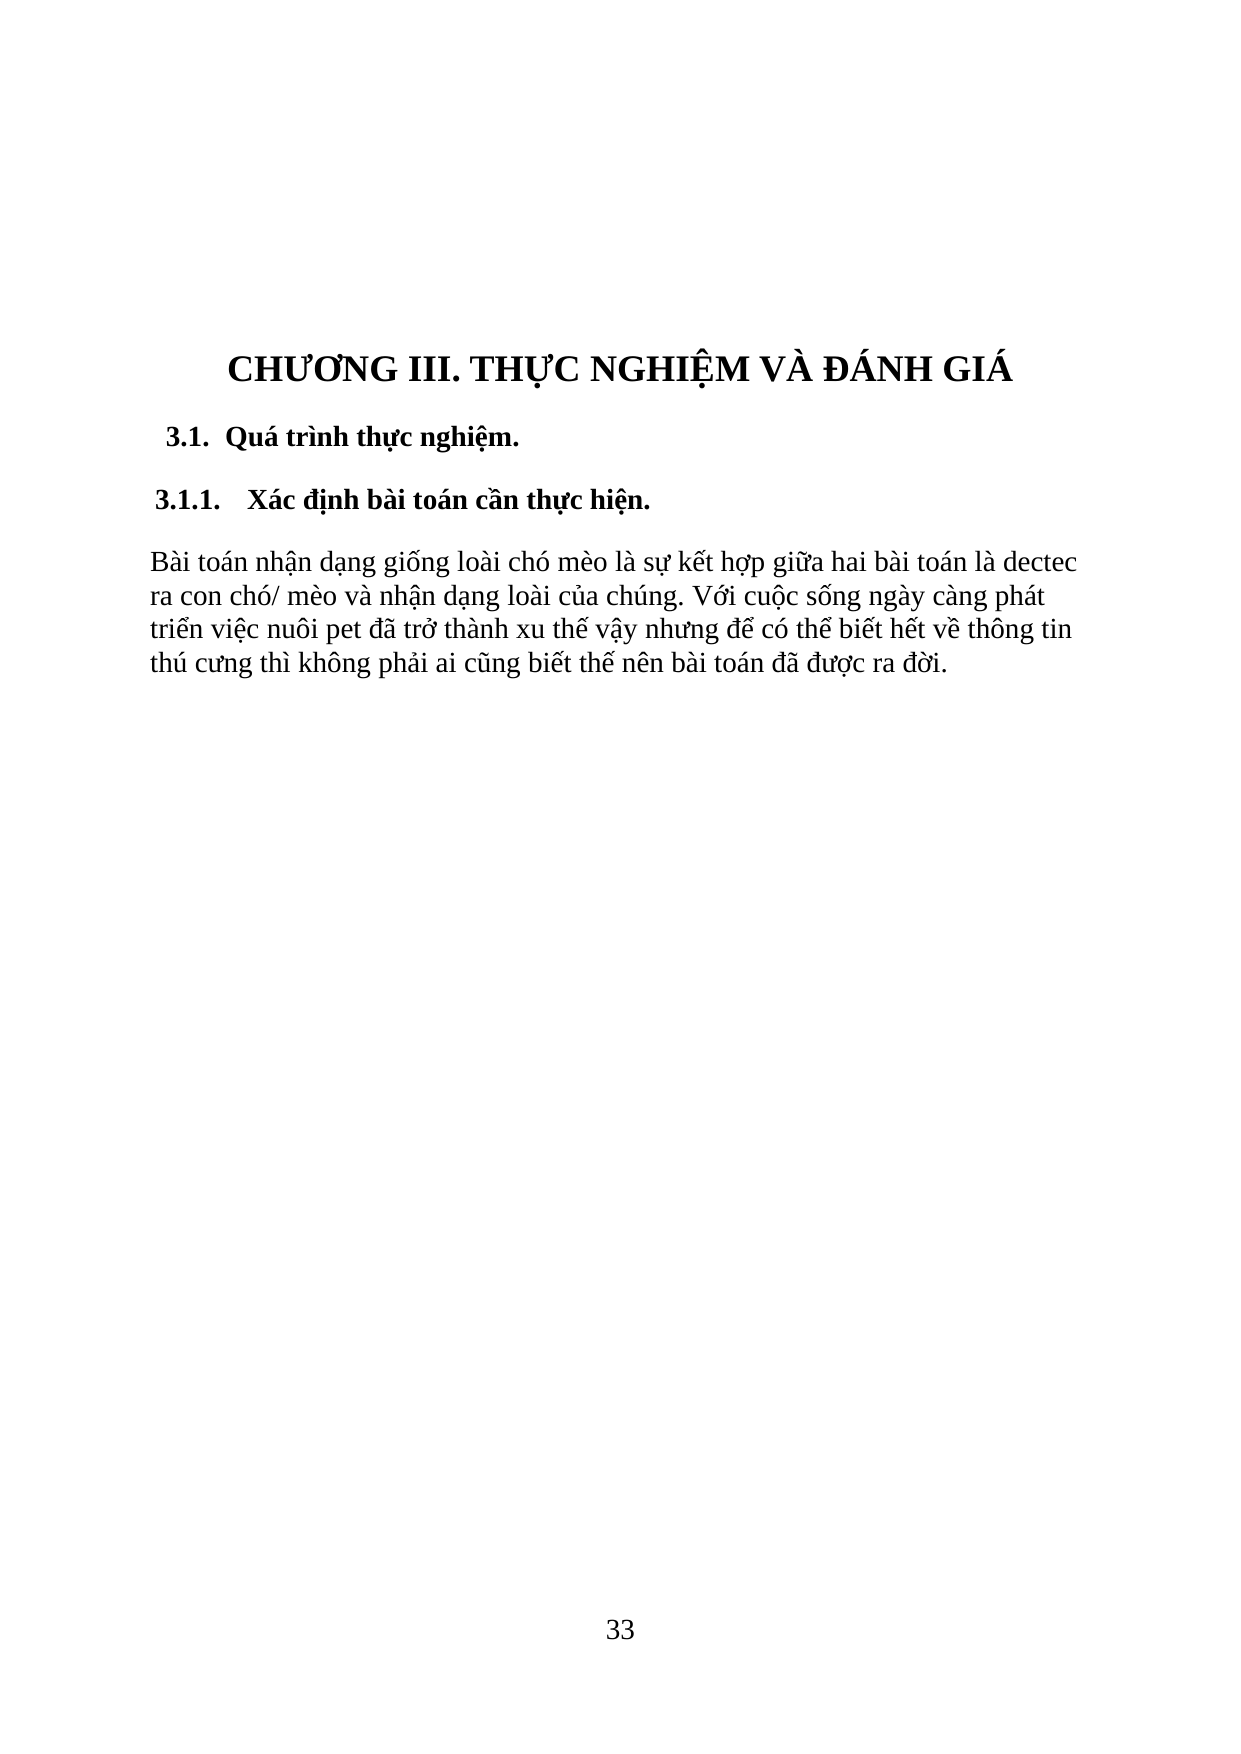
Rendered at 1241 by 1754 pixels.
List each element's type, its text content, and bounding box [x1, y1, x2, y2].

subtitle CHƯƠNG III. THỰC NGHIỆM VÀ ĐÁNH GIÁ [150, 347, 1090, 390]
subtitle Xác định bài toán cần thực hiện. [187, 482, 1090, 515]
subtitle Quá trình thực nghiệm. [187, 419, 1090, 453]
text Bài toán nhận dạng giống loài chó mèo là sự kết hợp giữa hai bài toán là dectec ra con chó/ mèo và nhận dạng loài của chúng. Với cuộc sống ngày càng phát triển việc nuôi pet đã trở thành xu thế vậy nhưng để có thể biết hết về thông tin thú cưng thì không phải ai cũng biết thế nên bài toán đã được ra đời. [150, 544, 1090, 679]
